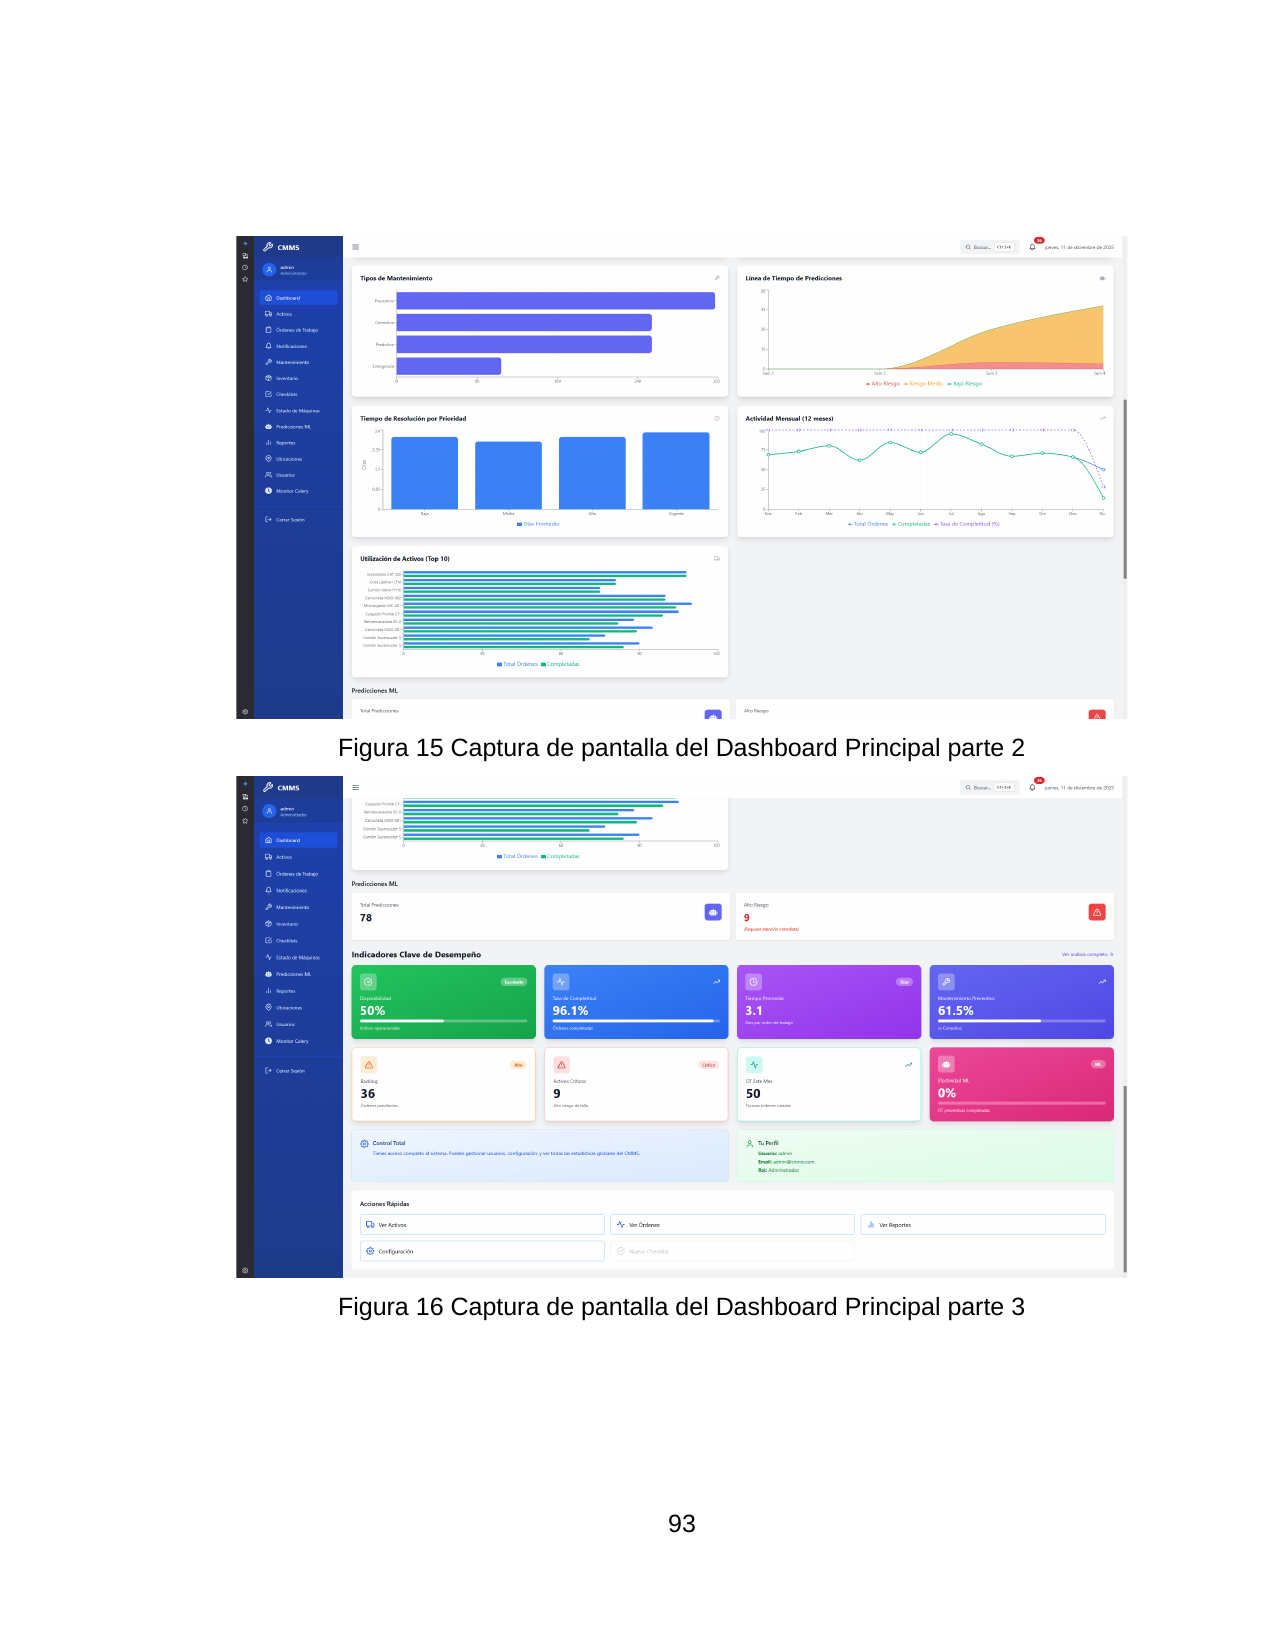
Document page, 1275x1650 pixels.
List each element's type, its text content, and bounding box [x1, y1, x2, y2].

picture [236, 236, 1128, 719]
text Figura 15 Captura de pantalla del Dashboard Principal parte 2 [236, 733, 1127, 762]
picture [236, 776, 1128, 1278]
text Figura 16 Captura de pantalla del Dashboard Principal parte 3 [236, 1292, 1127, 1321]
